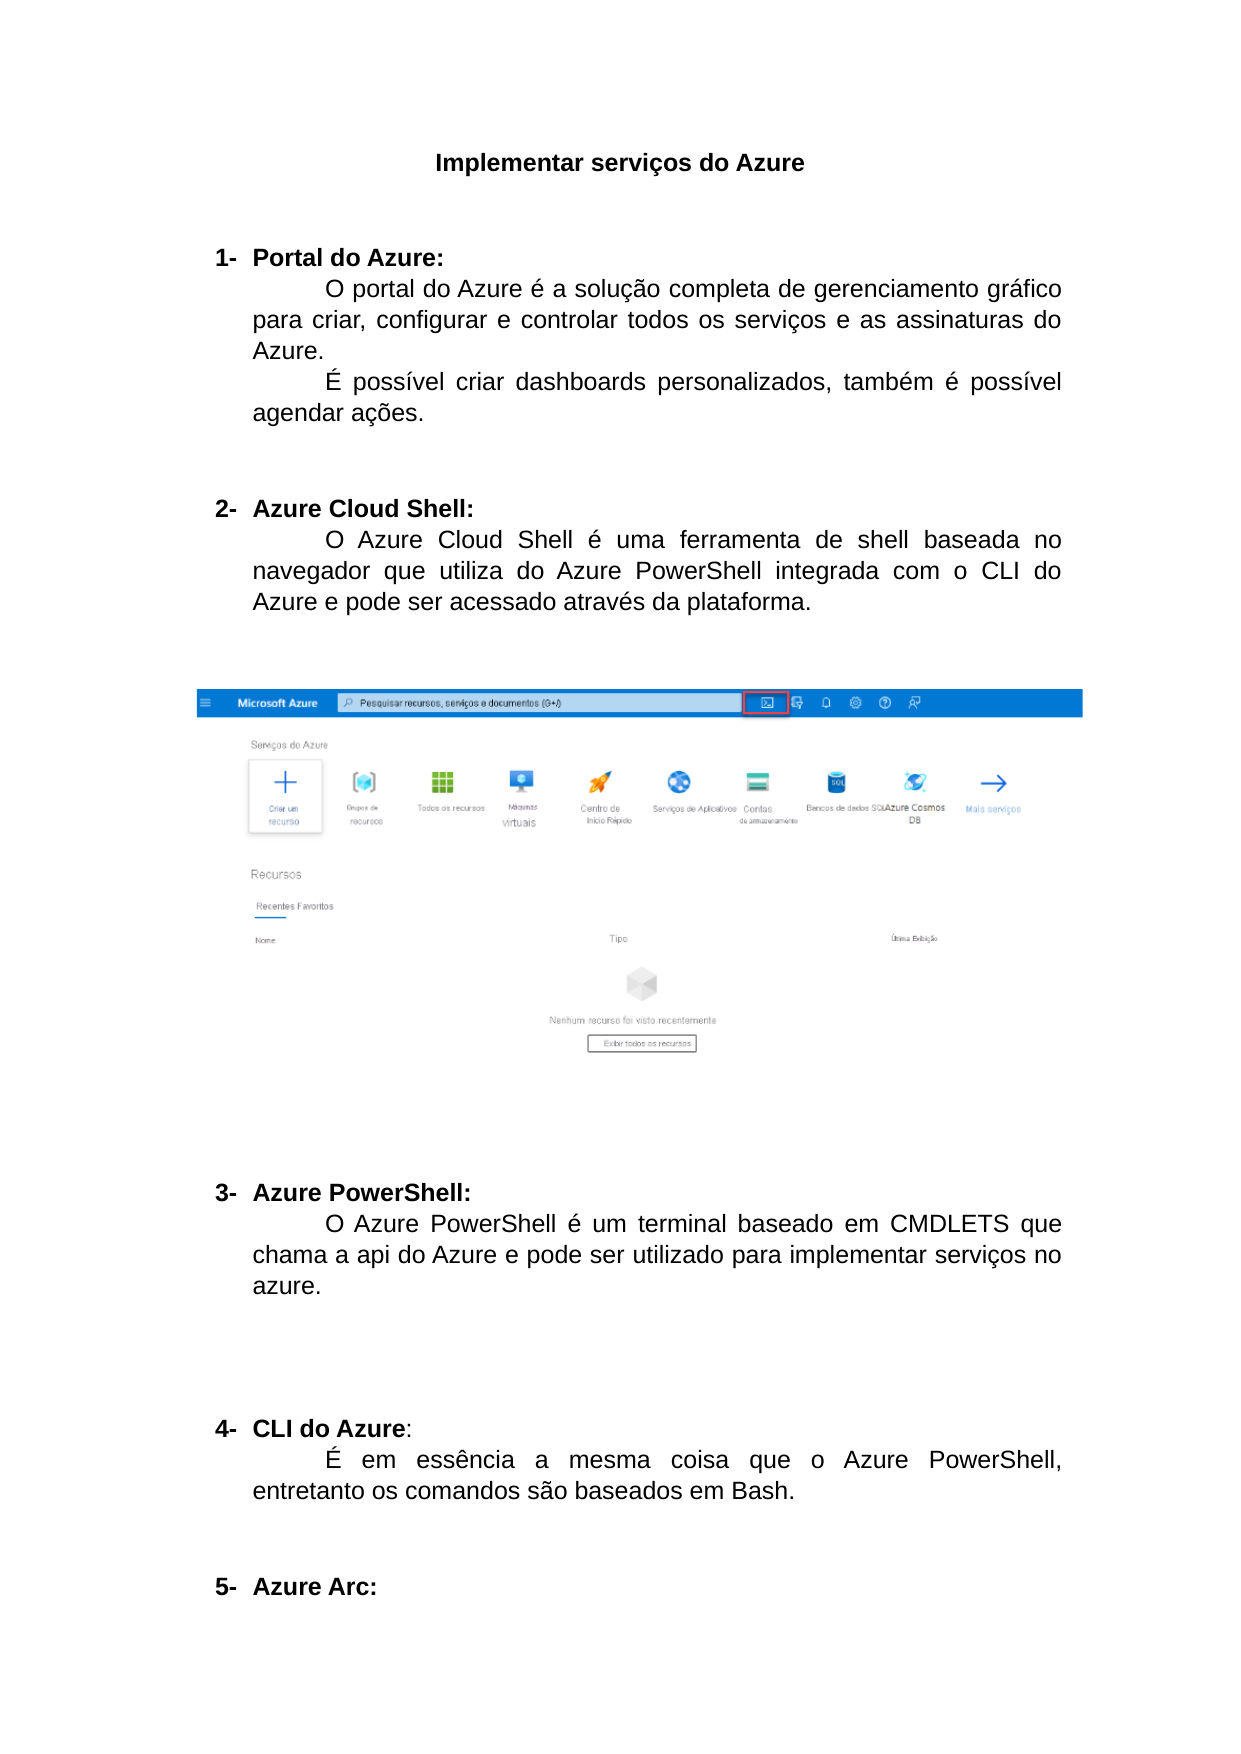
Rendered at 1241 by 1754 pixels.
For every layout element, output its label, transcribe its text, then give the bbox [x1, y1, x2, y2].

list O Azure Cloud Shell é uma ferramenta de shell baseada no navegador que utiliza do Azure PowerShell integrada com o CLI do Azure e pode ser acessado através da plataforma. [252, 525, 1063, 616]
list Azure PowerShell: [215, 1178, 1063, 1207]
list É em essência a mesma coisa que o Azure PowerShell, entretanto os comandos são baseados em Bash. [252, 1445, 1063, 1505]
list É possível criar dashboards personalizados, também é possível agendar ações. [252, 367, 1063, 427]
picture [196, 689, 1083, 1064]
text Implementar serviços do Azure [177, 148, 1063, 176]
list Azure Arc: [215, 1572, 1063, 1600]
list O portal do Azure é a solução completa de gerenciamento gráfico para criar, configurar e controlar todos os serviços e as assinaturas do Azure. [252, 274, 1063, 365]
list CLI do Azure: [215, 1414, 1063, 1443]
list O Azure PowerShell é um terminal baseado em CMDLETS que chama a api do Azure e pode ser utilizado para implementar serviços no azure. [252, 1209, 1063, 1300]
list Azure Cloud Shell: [215, 494, 1063, 522]
list Portal do Azure: [215, 243, 1063, 272]
